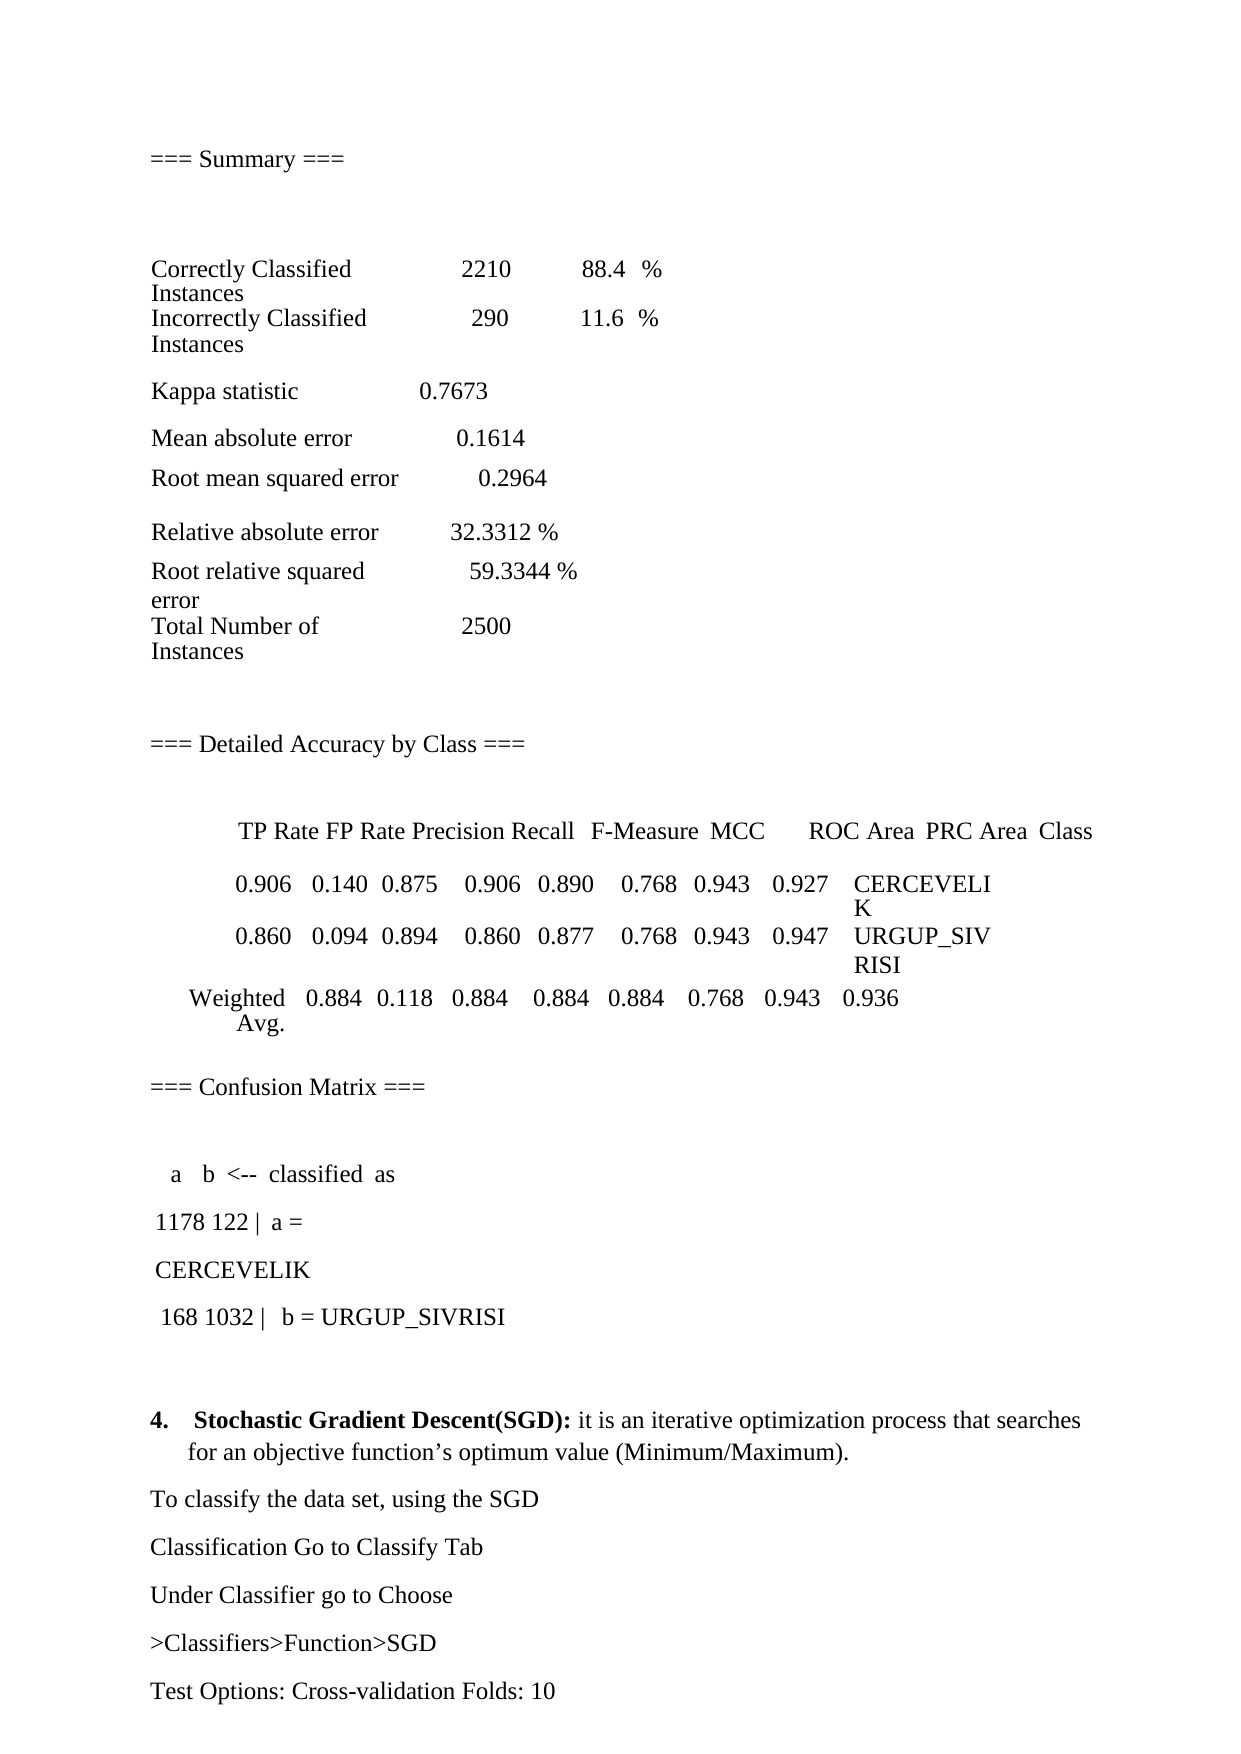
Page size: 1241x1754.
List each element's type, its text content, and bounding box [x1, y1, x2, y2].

table_cell 0.1614 [411, 416, 668, 463]
table_cell Incorrectly Classified Instances [146, 306, 448, 357]
table_header % [636, 259, 668, 306]
table_cell Total Number of Instances [146, 614, 411, 665]
table_cell 0.936 [835, 979, 1002, 1037]
table_cell Mean absolute error [146, 416, 411, 463]
table_cell 0.768 [684, 979, 757, 1037]
table_header 0.943 [684, 874, 757, 921]
table_cell 0.768 [601, 921, 684, 978]
table_cell 11.6 [572, 306, 636, 357]
table_cell 59.3344 % [411, 556, 668, 614]
table_header 88.4 [572, 259, 636, 306]
table_cell 0.7673 [411, 357, 668, 416]
table_cell % [636, 306, 668, 357]
table_header 0.140 [298, 874, 371, 921]
table_cell 0.877 [528, 921, 601, 978]
table_cell 0.884 [601, 979, 684, 1037]
table_header 2210 [448, 259, 572, 306]
text 168 1032 | b = URGUP_SIVRISI [160, 1304, 1107, 1331]
text a b <-- classified as 1178 122 | a = CERCEVELIK [155, 1159, 422, 1284]
list Stochastic Gradient Descent(SGD): it is an iterative optimization process that searches for an objective function’s optimum value (Minimum/Maximum). [150, 1406, 1082, 1465]
table_header 0.875 [371, 874, 444, 921]
text Under Classifier go to Choose >Classifiers>Function>SGD [150, 1580, 677, 1657]
text === Confusion Matrix === [150, 1072, 1107, 1101]
text === Detailed Accuracy by Class === [150, 729, 1107, 757]
table_cell 0.943 [757, 979, 835, 1037]
table_cell URGUP_SIVRISI [835, 921, 1002, 978]
table_cell 0.894 [371, 921, 444, 978]
table_header 0.890 [528, 874, 601, 921]
table_cell 0.094 [298, 921, 371, 978]
table_cell 0.118 [371, 979, 444, 1037]
text Test Options: Cross-validation Folds: 10 [150, 1676, 677, 1705]
table_cell 0.860 [445, 921, 528, 978]
table_header 0.906 [146, 874, 298, 921]
table_cell Relative absolute error [146, 510, 411, 556]
table_cell Root relative squared error [146, 556, 411, 614]
table_header Correctly Classified Instances [146, 259, 448, 306]
table_header 0.906 [445, 874, 528, 921]
text === Summary === [150, 144, 1107, 172]
text To classify the data set, using the SGD Classification Go to Classify Tab [150, 1484, 638, 1561]
table_cell Root mean squared error [146, 463, 411, 509]
table_cell 0.884 [528, 979, 601, 1037]
table_cell 0.884 [298, 979, 371, 1037]
table_cell 2500 [411, 614, 668, 665]
text TP Rate FP Rate Precision Recall F-Measure MCC ROC Area PRC Area Class [238, 816, 1107, 845]
table_cell Kappa statistic [146, 357, 411, 416]
table_cell 0.860 [146, 921, 298, 978]
table_cell 0.884 [445, 979, 528, 1037]
table_cell 32.3312 % [411, 510, 668, 556]
table_cell 0.943 [684, 921, 757, 978]
table_cell 0.947 [757, 921, 835, 978]
table_cell 290 [448, 306, 572, 357]
table_header CERCEVELIK [835, 874, 1002, 921]
table_cell Weighted Avg. [146, 979, 298, 1037]
table_header 0.927 [757, 874, 835, 921]
table_header 0.768 [601, 874, 684, 921]
table_cell 0.2964 [411, 463, 668, 509]
